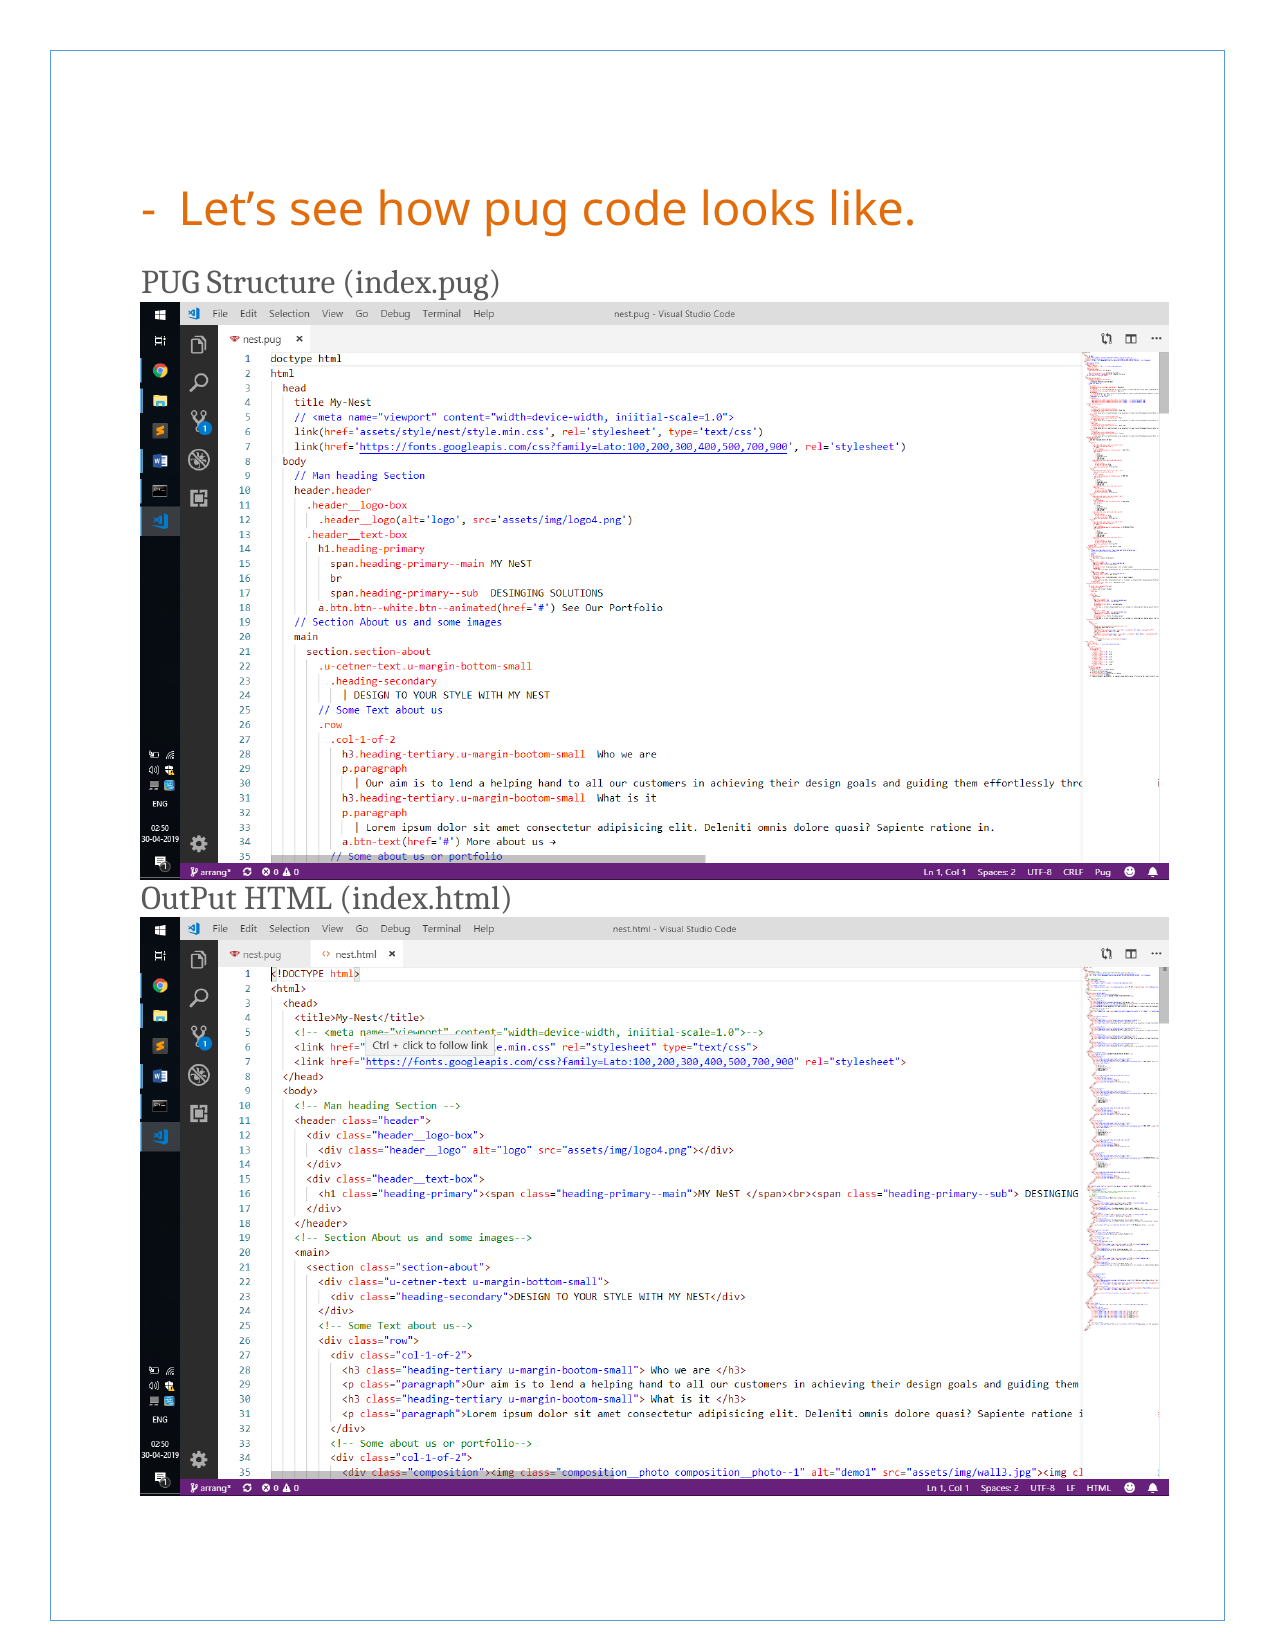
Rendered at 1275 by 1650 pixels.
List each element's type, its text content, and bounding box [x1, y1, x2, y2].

subtitle OutPut HTML (index.html) [103, 879, 1131, 918]
picture [140, 917, 1169, 1496]
subtitle Let’s see how pug code looks like. [141, 175, 1131, 239]
picture [140, 302, 1169, 880]
subtitle PUG Structure (index.pug) [103, 264, 1131, 302]
